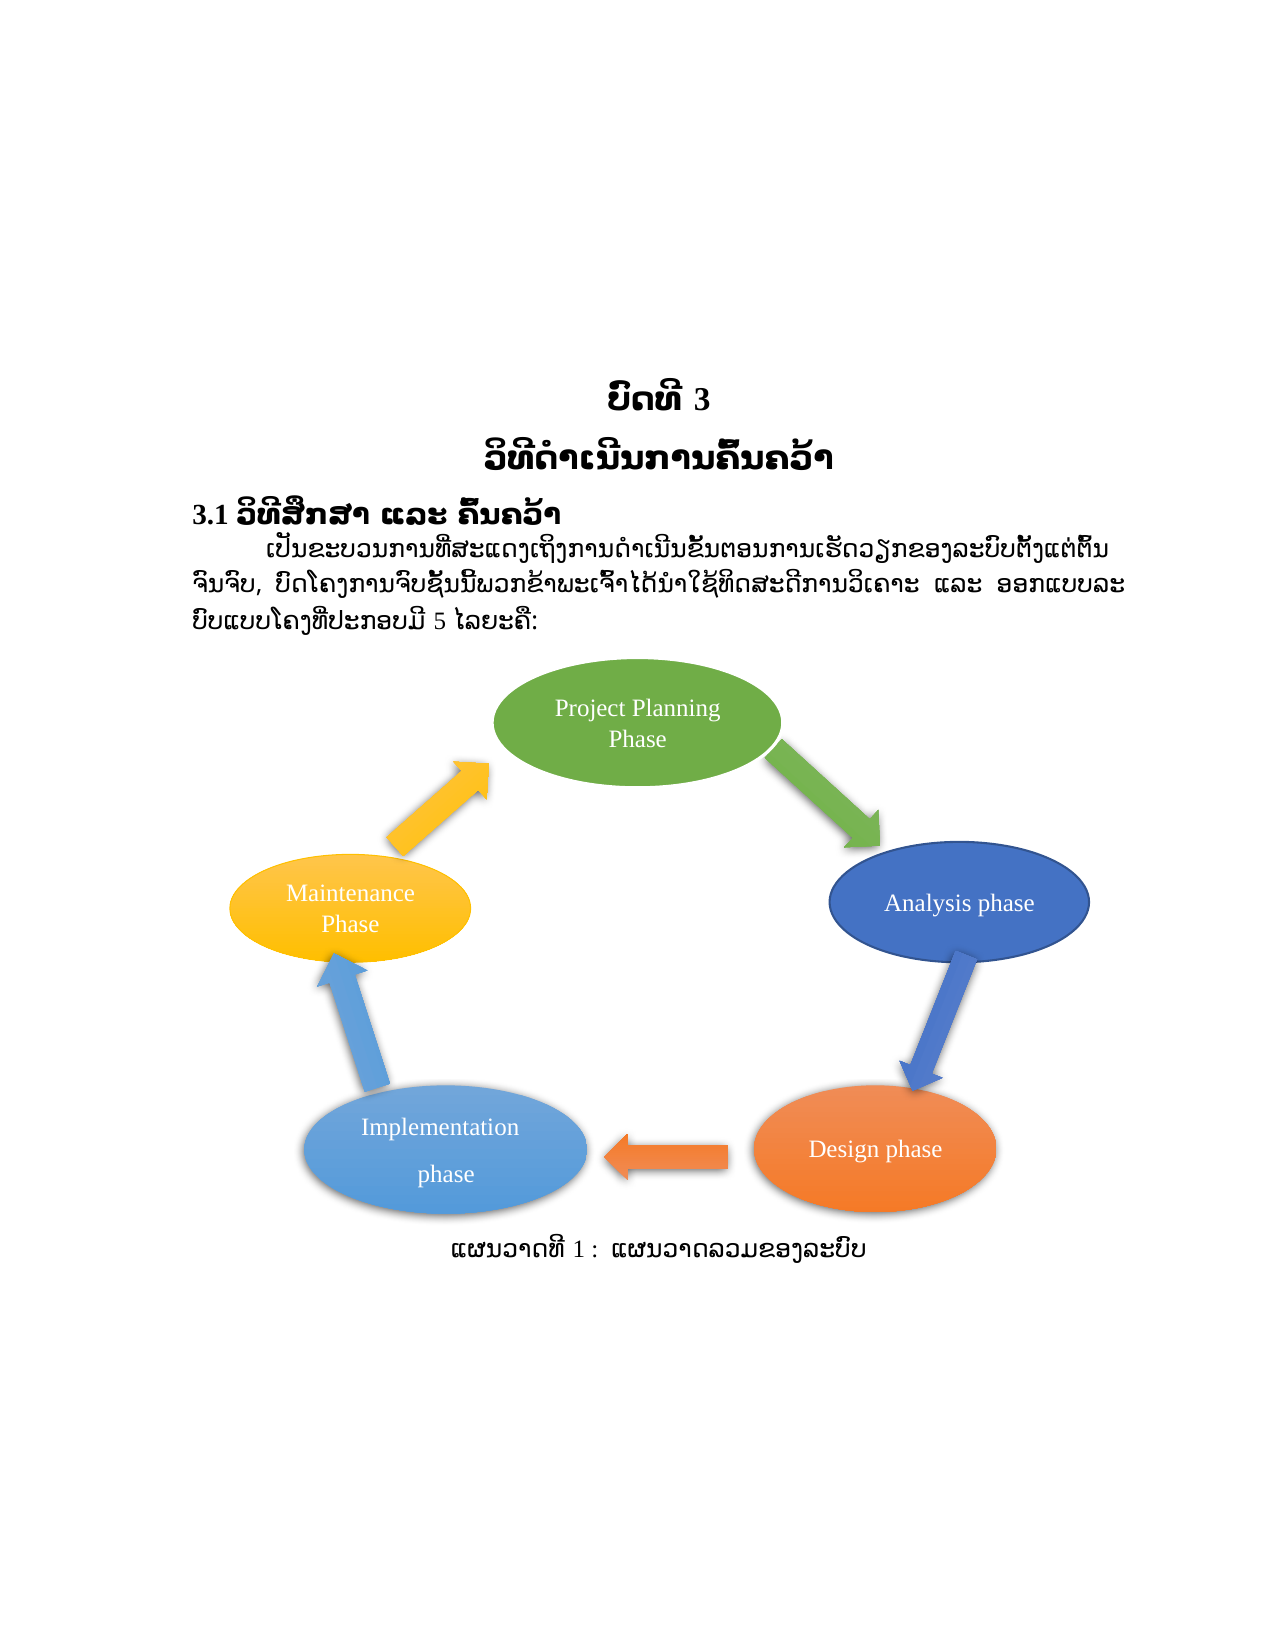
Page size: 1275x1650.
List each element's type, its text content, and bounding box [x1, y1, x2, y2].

text ເປັນ​ຂະ​ບວນ​ການ​ທີ່​ສະ​ແດງ​ເຖິງ​ການ​ດຳ​ເນີນ​ຂັ້ນ​ຕອນ​ການ​ເຮັດ​ວຽກ​ຂອງ​ລະ​ບົບ​ຕັ້ງ​ແຕ່​ຕົ້ນ​ຈົນ​ຈົບ, ບົດ​ໂຄງ​ການ​ຈົບ​ຊັ້ນ​ນີ້​ພ​ວກ​ຂ້າ​ພະ​ເຈົ້າໄດ້​ນຳ​ໃຊ້​ທິດ​ສະ​ດີ​ການ​ວິ​ເຄາະ ແລະ ອອກ​ແບບ​ລະ​ບົບ​ແບບ​ໂຄງ​ທີ່​ປະ​ກອບ​ມີ 5 ໄລ​ຍະ​ຄື: [192, 534, 1125, 637]
subtitle ບົດທີ 3 [192, 379, 1125, 419]
subtitle ວິທີດຳເນີນການຄົ້ນຄວ້າ [192, 438, 1125, 477]
text ແຜນວາດທີ 1 : ແຜນວາດລວມຂອງລະບົບ [192, 1234, 1125, 1264]
subtitle 3.1 ວິທີສຶກສາ ແລະ ຄົ້ນຄວ້າ [192, 497, 1125, 531]
